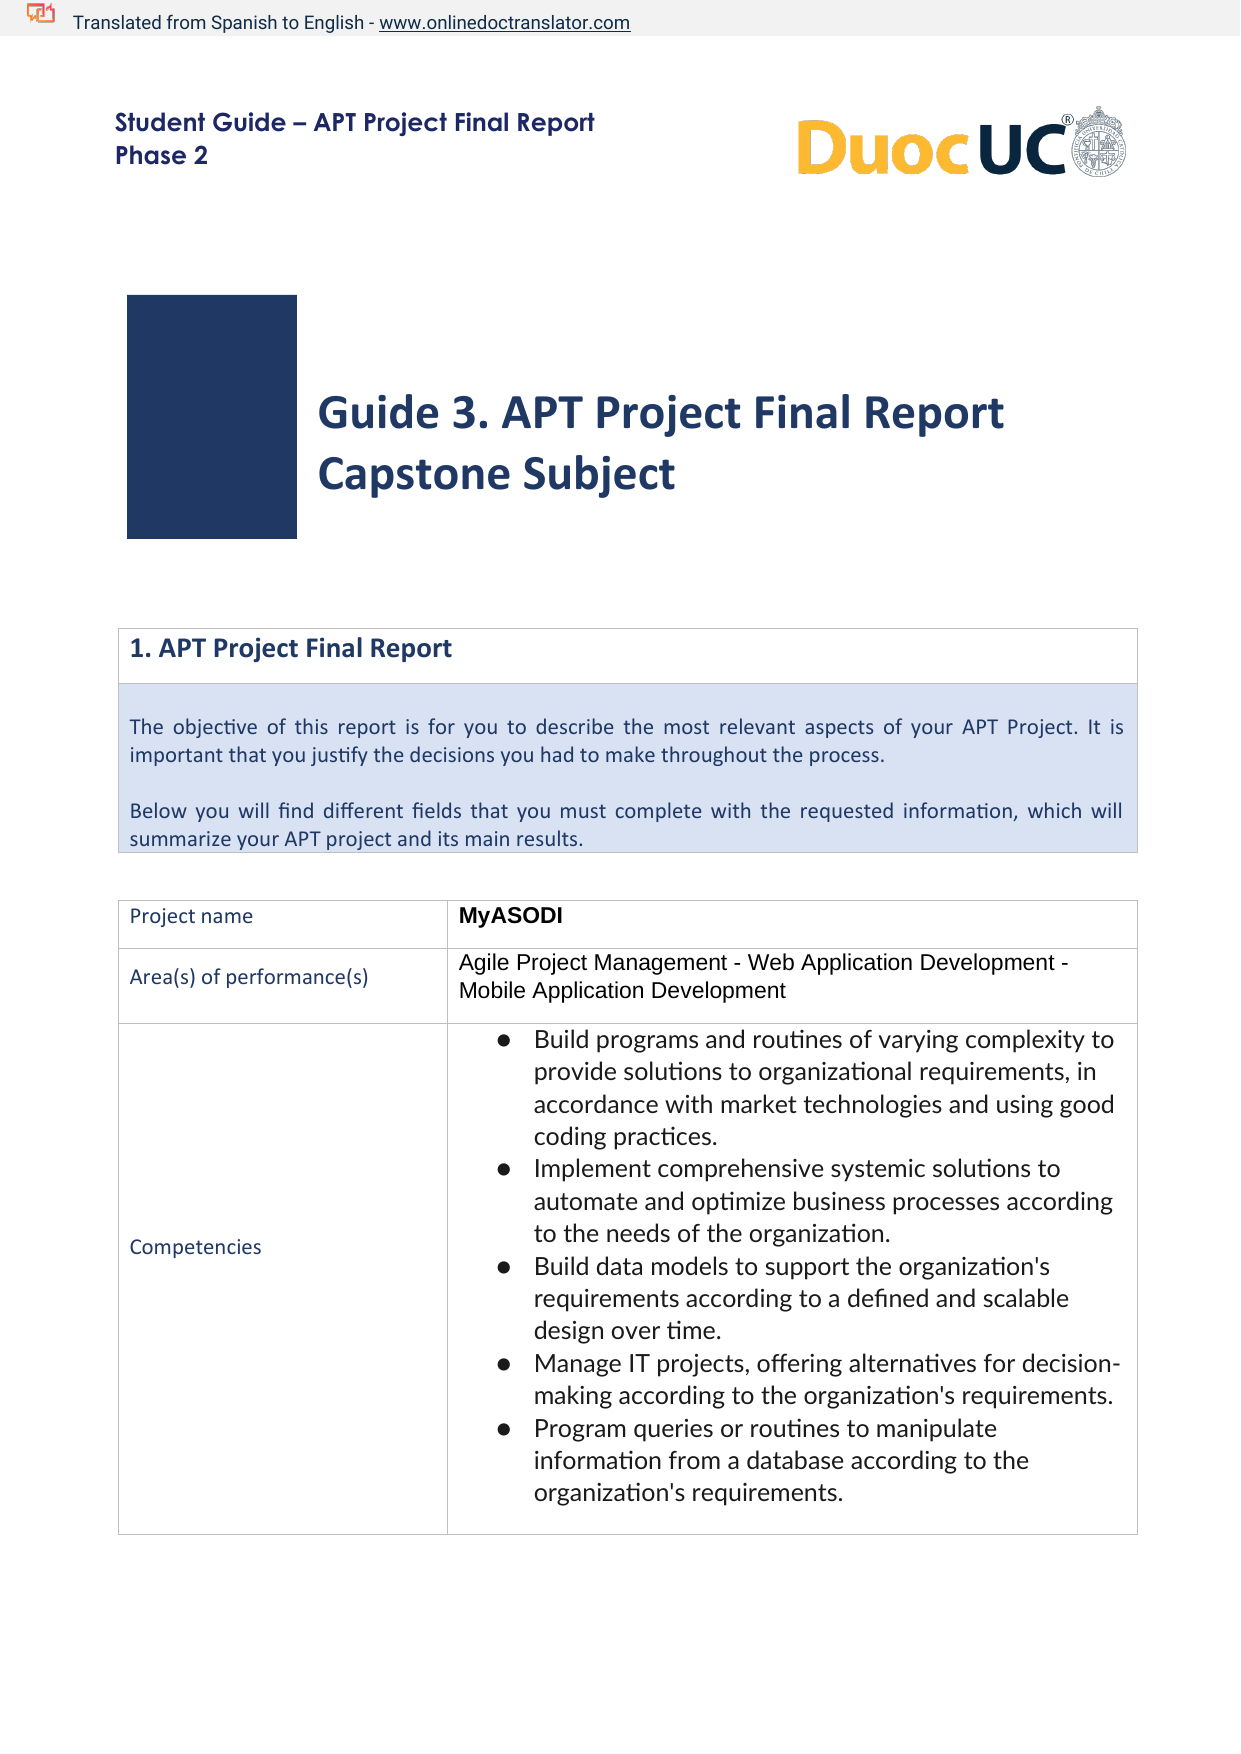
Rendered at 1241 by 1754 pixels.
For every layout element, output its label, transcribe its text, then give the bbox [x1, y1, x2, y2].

picture [15, 0, 67, 30]
table_cell Agile Project Management - Web Application Development - Mobile Application Development [448, 949, 1137, 1022]
table_cell Competencies [119, 1024, 447, 1534]
table_cell Area(s) of performance(s) [119, 949, 447, 1022]
table_header 1. APT Project Final Report [119, 629, 1137, 683]
picture [798, 106, 1126, 177]
table_header MyASODI [448, 901, 1137, 948]
table_cell Build programs and routines of varying complexity to provide solutions to organizational requirements, in accordance with market technologies and using good coding practices. Implement comprehensive systemic solutions to automate and optimize business processes according to the needs of the organization. Build data models to support the organization's requirements according to a defined and scalable design over time. Manage IT projects, offering alternatives for decision-making according to the organization's requirements. Program queries or routines to manipulate information from a database according to the organization's requirements. [448, 1024, 1137, 1534]
table_header Project name [119, 901, 447, 948]
table_cell The objective of this report is for you to describe the most relevant aspects of your APT Project. It is important that you justify the decisions you had to make throughout the process. Below you will find different fields that you must complete with the requested information, which will summarize your APT project and its main results. [119, 684, 1137, 852]
